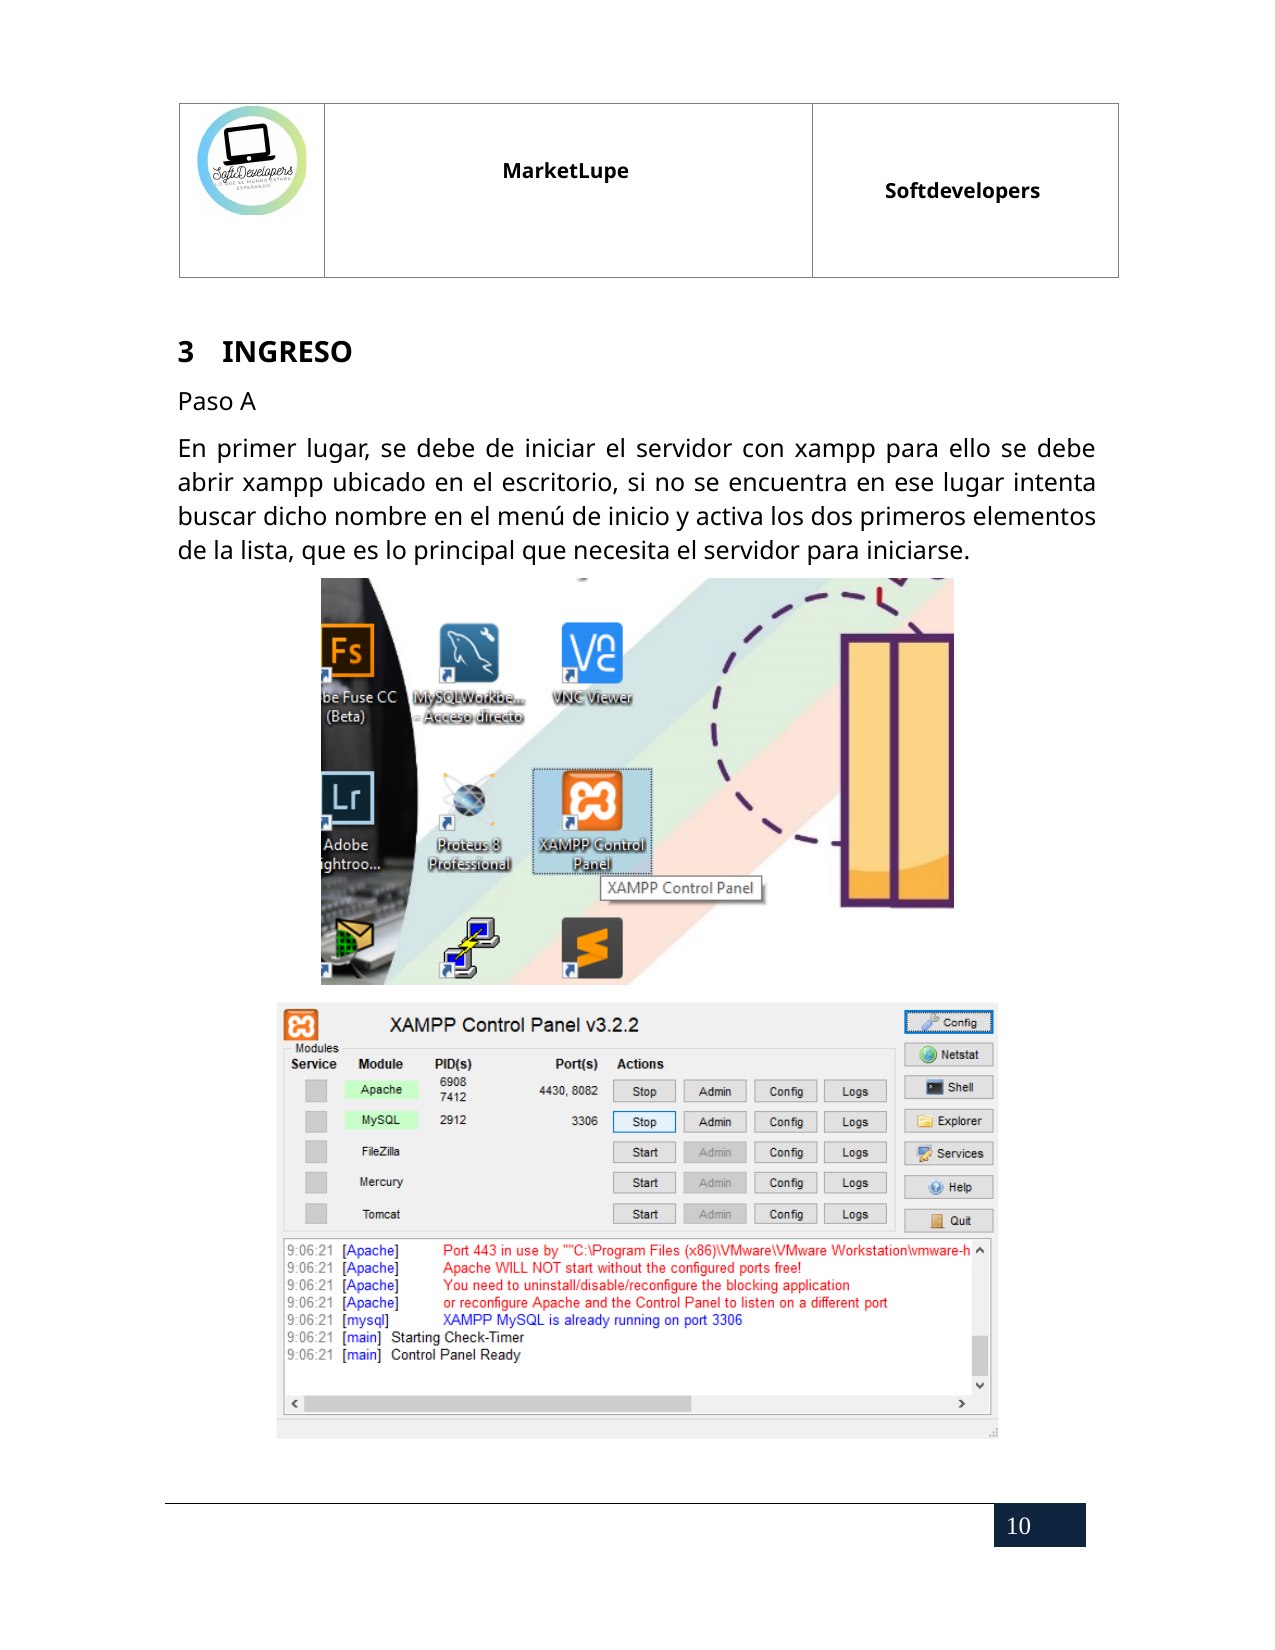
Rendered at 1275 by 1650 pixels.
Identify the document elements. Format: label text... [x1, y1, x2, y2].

picture [321, 578, 954, 985]
subtitle INGRESO [177, 331, 1098, 371]
text En primer lugar, se debe de iniciar el servidor con xampp para ello se debe abrir xampp ubicado en el escritorio, si no se encuentra en ese lugar intenta buscar dicho nombre en el menú de inicio y activa los dos primeros elementos de la lista, que es lo principal que necesita el servidor para iniciarse. [177, 430, 1098, 566]
picture [197, 106, 307, 215]
picture [276, 997, 999, 1439]
text Paso A [177, 384, 1098, 418]
